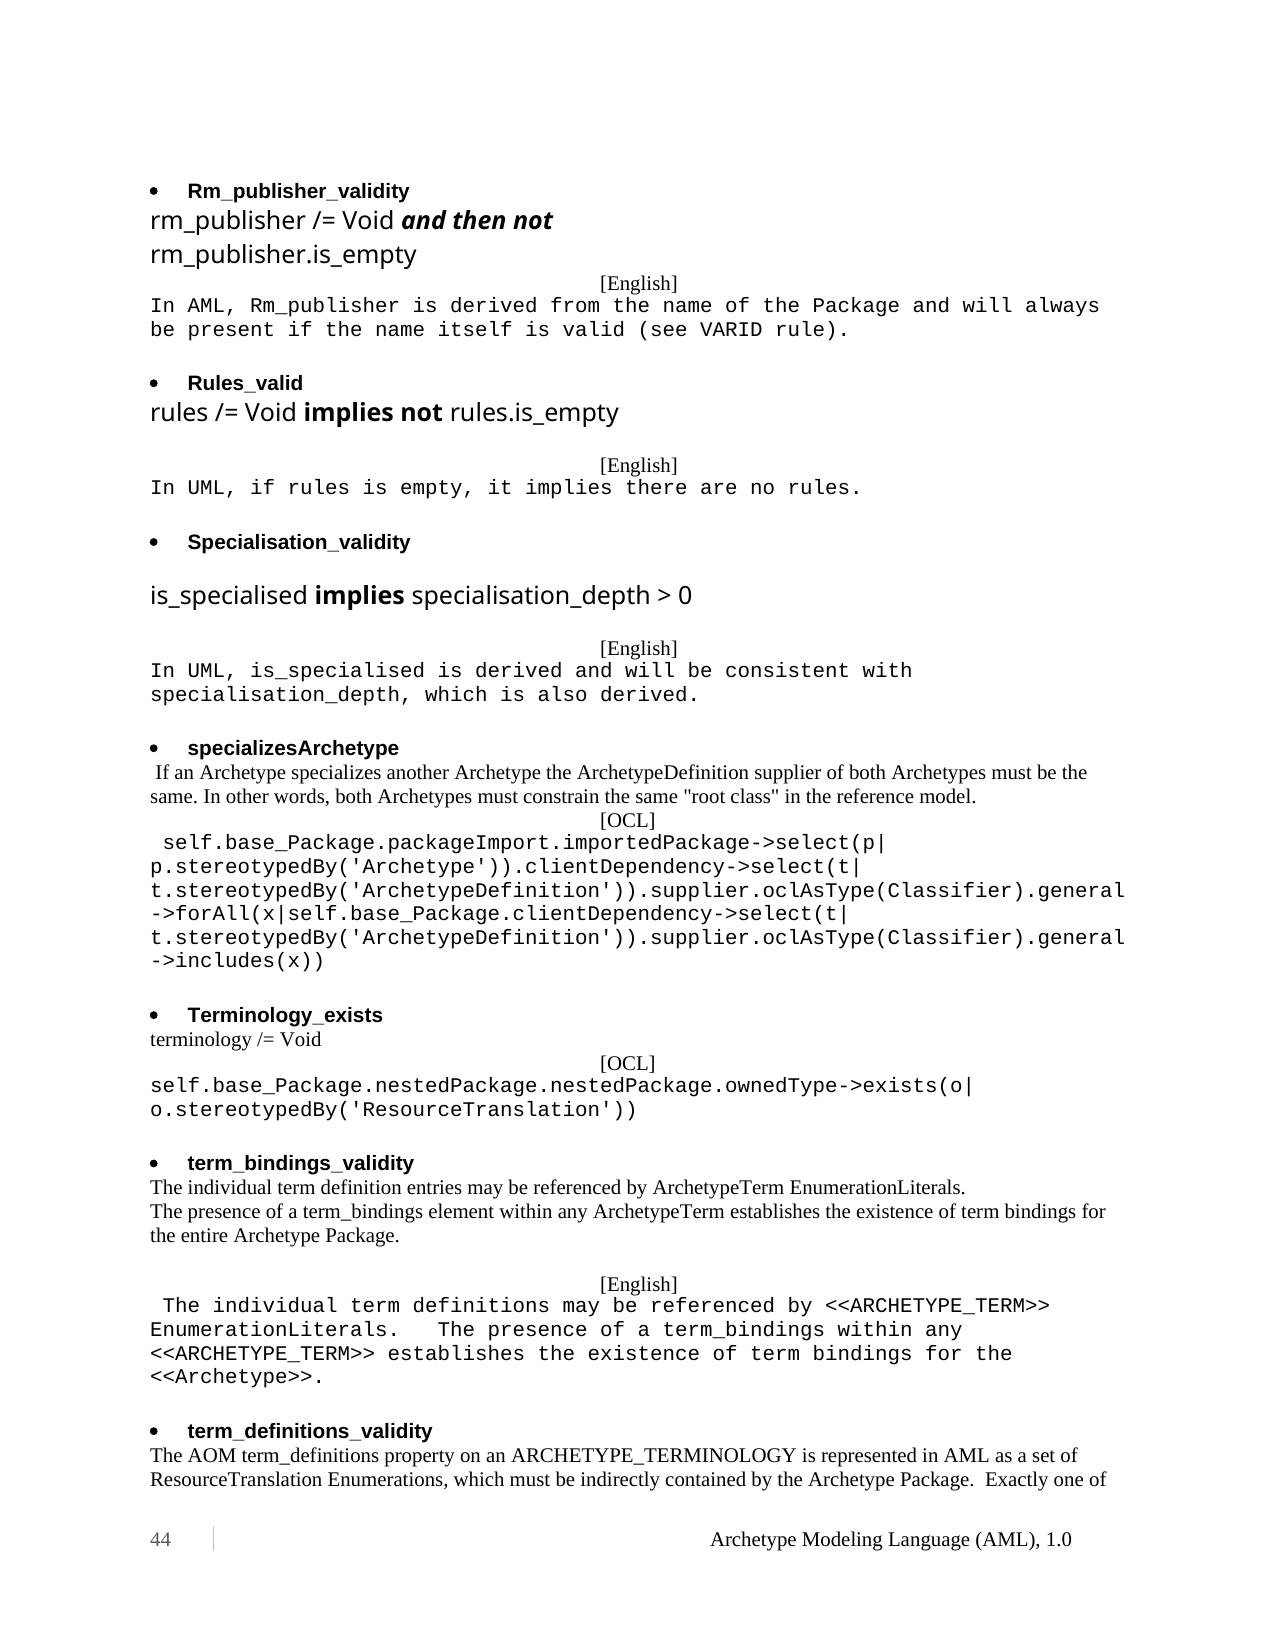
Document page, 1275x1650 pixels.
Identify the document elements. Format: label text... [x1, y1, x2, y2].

text rm_publisher.is_empty [150, 237, 1125, 271]
text rules /= Void implies not rules.is_empty [150, 395, 1125, 429]
text [English] [525, 1271, 1125, 1296]
text In UML, if rules is empty, it implies there are no rules. [150, 477, 1125, 501]
text self.base_Package.nestedPackage.nestedPackage.ownedType->exists(o|o.stereotypedBy('ResourceTranslation')) [150, 1075, 1125, 1122]
text terminology /= Void [150, 1027, 1125, 1051]
list specializesArchetype [150, 736, 1125, 760]
list Terminology_exists [150, 1003, 1125, 1027]
text [English] [525, 271, 1125, 295]
text is_specialised implies specialisation_depth > 0 [150, 578, 1125, 612]
text [OCL] [525, 808, 1125, 832]
list term_bindings_validity [150, 1151, 1125, 1175]
text In AML, Rm_publisher is derived from the name of the Package and will always be present if the name itself is valid (see VARID rule). [150, 295, 1125, 342]
list Specialisation_validity [150, 530, 1125, 554]
list Rm_publisher_validity [150, 179, 1125, 203]
list Rules_valid [150, 371, 1125, 395]
text The individual term definitions may be referenced by <<ARCHETYPE_TERM>> EnumerationLiterals. The presence of a term_bindings within any <<ARCHETYPE_TERM>> establishes the existence of term bindings for the <<Archetype>>. [150, 1296, 1125, 1390]
text [OCL] [525, 1051, 1125, 1075]
text [English] [525, 636, 1125, 660]
text [English] [525, 453, 1125, 477]
text If an Archetype specializes another Archetype the ArchetypeDefinition supplier of both Archetypes must be the same. In other words, both Archetypes must constrain the same "root class" in the reference model. [150, 760, 1125, 808]
text rm_publisher /= Void and then not [150, 203, 1125, 237]
text self.base_Package.packageImport.importedPackage->select(p|p.stereotypedBy('Archetype')).clientDependency->select(t|t.stereotypedBy('ArchetypeDefinition')).supplier.oclAsType(Classifier).general ->forAll(x|self.base_Package.clientDependency->select(t|t.stereotypedBy('ArchetypeDefinition')).supplier.oclAsType(Classifier).general->includes(x)) [150, 832, 1125, 974]
text The presence of a term_bindings element within any ArchetypeTerm establishes the existence of term bindings for the entire Archetype Package. [150, 1199, 1125, 1247]
text The individual term definition entries may be referenced by ArchetypeTerm EnumerationLiterals. [150, 1175, 1125, 1199]
text In UML, is_specialised is derived and will be consistent with specialisation_depth, which is also derived. [150, 660, 1125, 707]
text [150, 1443, 1125, 1491]
list term_definitions_validity [150, 1419, 1125, 1443]
